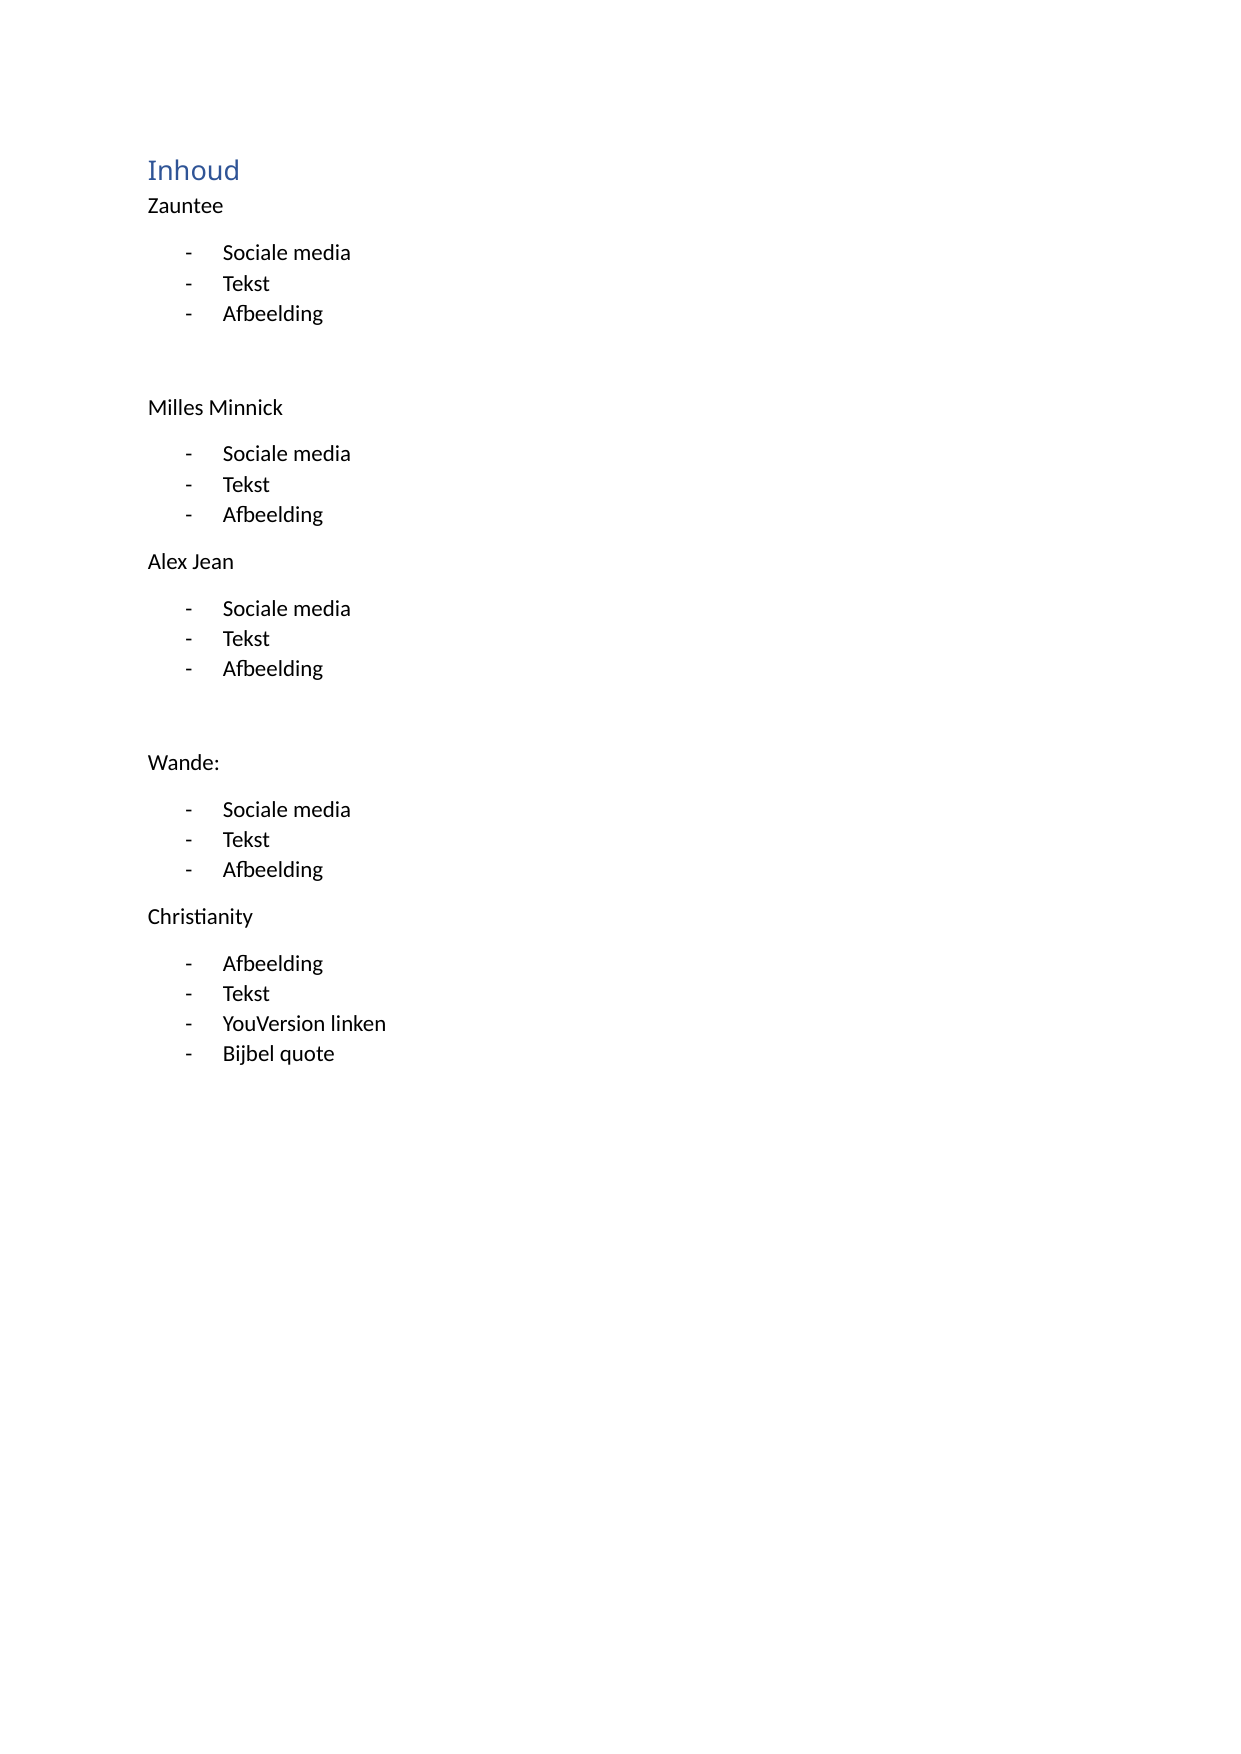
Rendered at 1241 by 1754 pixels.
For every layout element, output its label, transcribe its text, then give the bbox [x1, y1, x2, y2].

list Tekst [185, 979, 1093, 1007]
list Sociale media [185, 594, 1093, 622]
list Bijbel quote [185, 1039, 1093, 1067]
list Tekst [185, 825, 1093, 853]
text Zauntee [148, 192, 1093, 219]
list Afbeelding [185, 500, 1093, 528]
subtitle Inhoud [148, 152, 1093, 189]
list Sociale media [185, 238, 1093, 266]
text Wande: [148, 748, 1093, 776]
list Tekst [185, 269, 1093, 297]
list Tekst [185, 624, 1093, 652]
list Sociale media [185, 439, 1093, 467]
text Christianity [148, 902, 1093, 930]
list Afbeelding [185, 654, 1093, 682]
text Milles Minnick [148, 393, 1093, 421]
list YouVersion linken [185, 1009, 1093, 1037]
list Afbeelding [185, 855, 1093, 883]
text Alex Jean [148, 547, 1093, 575]
list Tekst [185, 470, 1093, 498]
list Sociale media [185, 795, 1093, 823]
list Afbeelding [185, 299, 1093, 327]
list Afbeelding [185, 949, 1093, 977]
